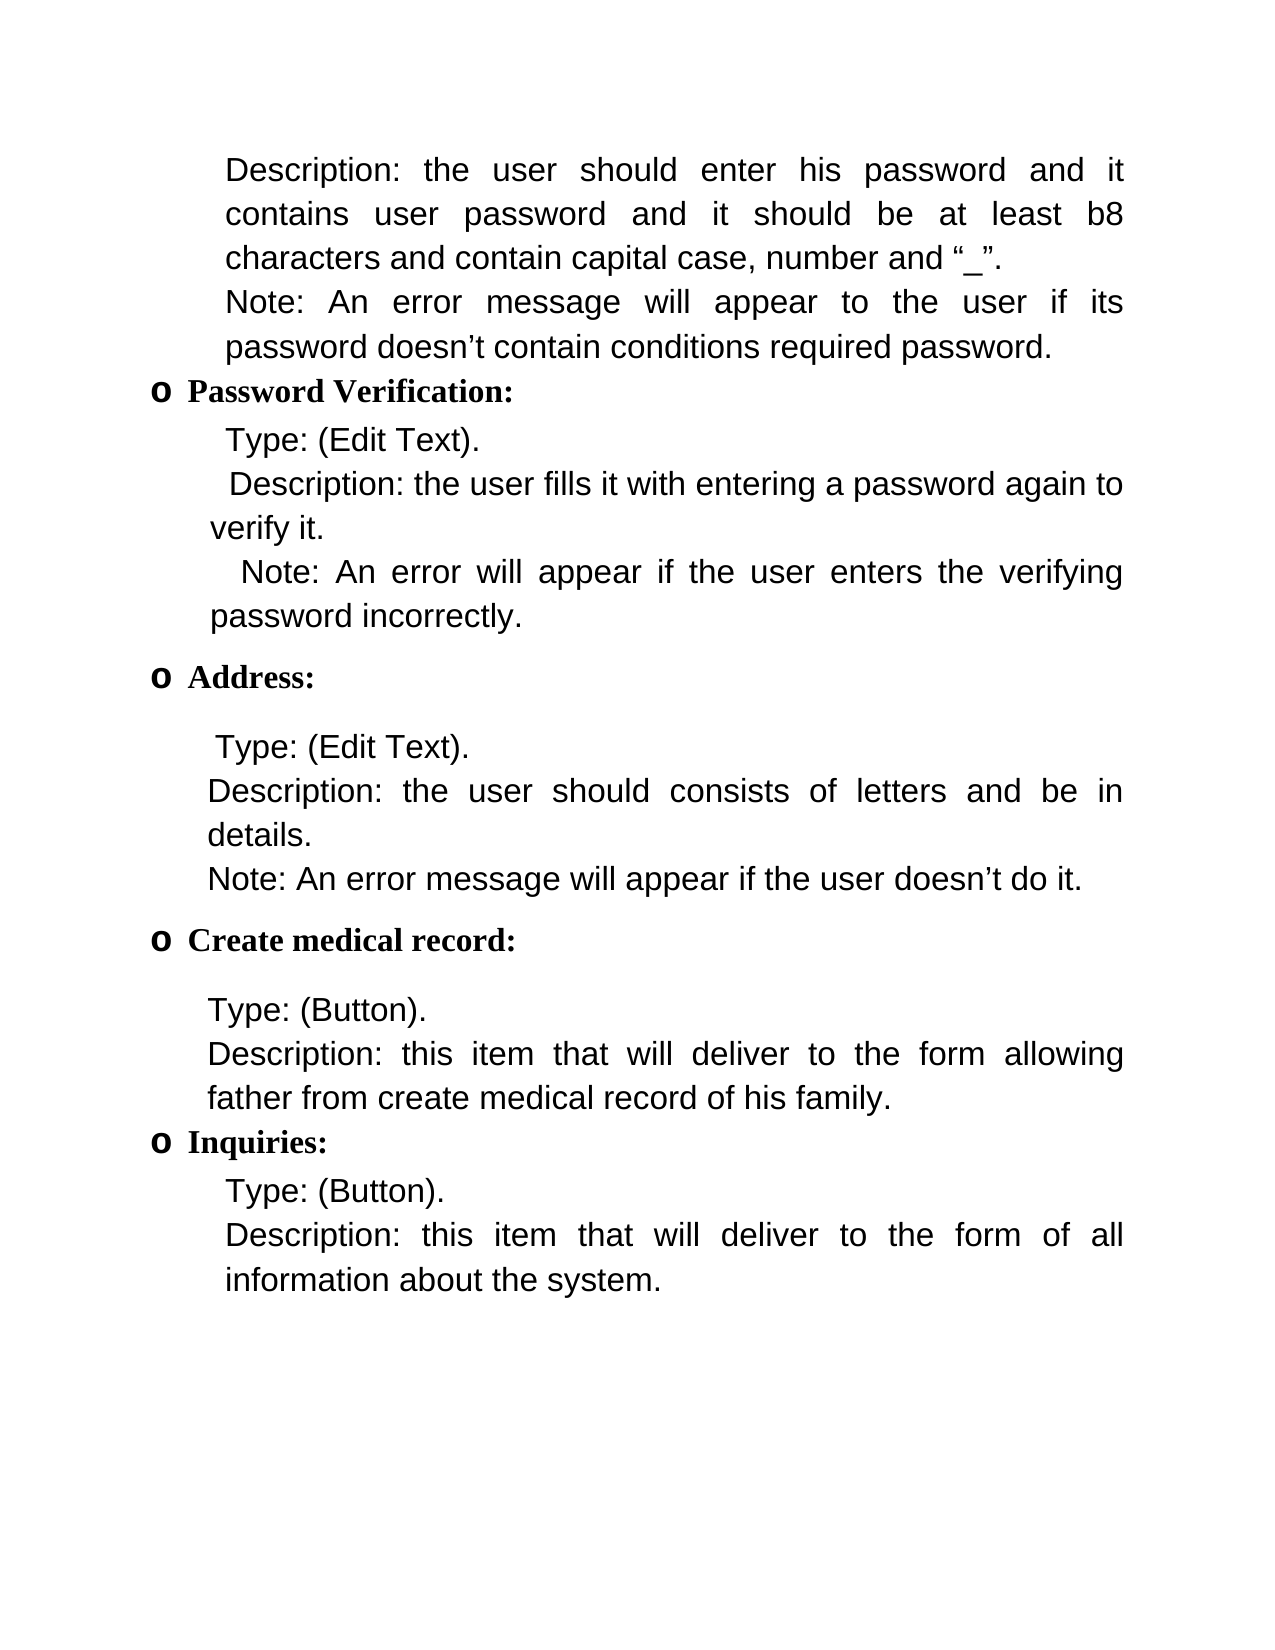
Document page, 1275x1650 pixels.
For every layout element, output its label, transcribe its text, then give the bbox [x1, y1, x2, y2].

list Note: An error message will appear to the user if its password doesn’t contain conditions required password. [225, 282, 1125, 365]
list Description: the user should enter his password and it contains user password and it should be at least b8 characters and contain capital case, number and “_”. [225, 150, 1125, 277]
list Type: (Button). [225, 1171, 1125, 1210]
list Address: [150, 657, 1125, 700]
text Type: (Button). [207, 990, 1125, 1028]
list Description: this item that will deliver to the form of all information about the system. [225, 1215, 1125, 1298]
text Description: the user fills it with entering a password again to verify it. [210, 464, 1125, 546]
text Note: An error message will appear if the user doesn’t do it. [207, 859, 1125, 898]
list Type: (Edit Text). [225, 420, 1125, 458]
text Description: this item that will deliver to the form allowing father from create medical record of his family. [207, 1034, 1125, 1117]
list Password Verification: [150, 371, 1125, 413]
text Type: (Edit Text). [150, 727, 1125, 765]
text Description: the user should consists of letters and be in details. [207, 771, 1125, 854]
text Note: An error will appear if the user enters the verifying password incorrectly. [210, 552, 1125, 635]
list Create medical record: [150, 920, 1125, 963]
list Inquiries: [150, 1122, 1125, 1165]
